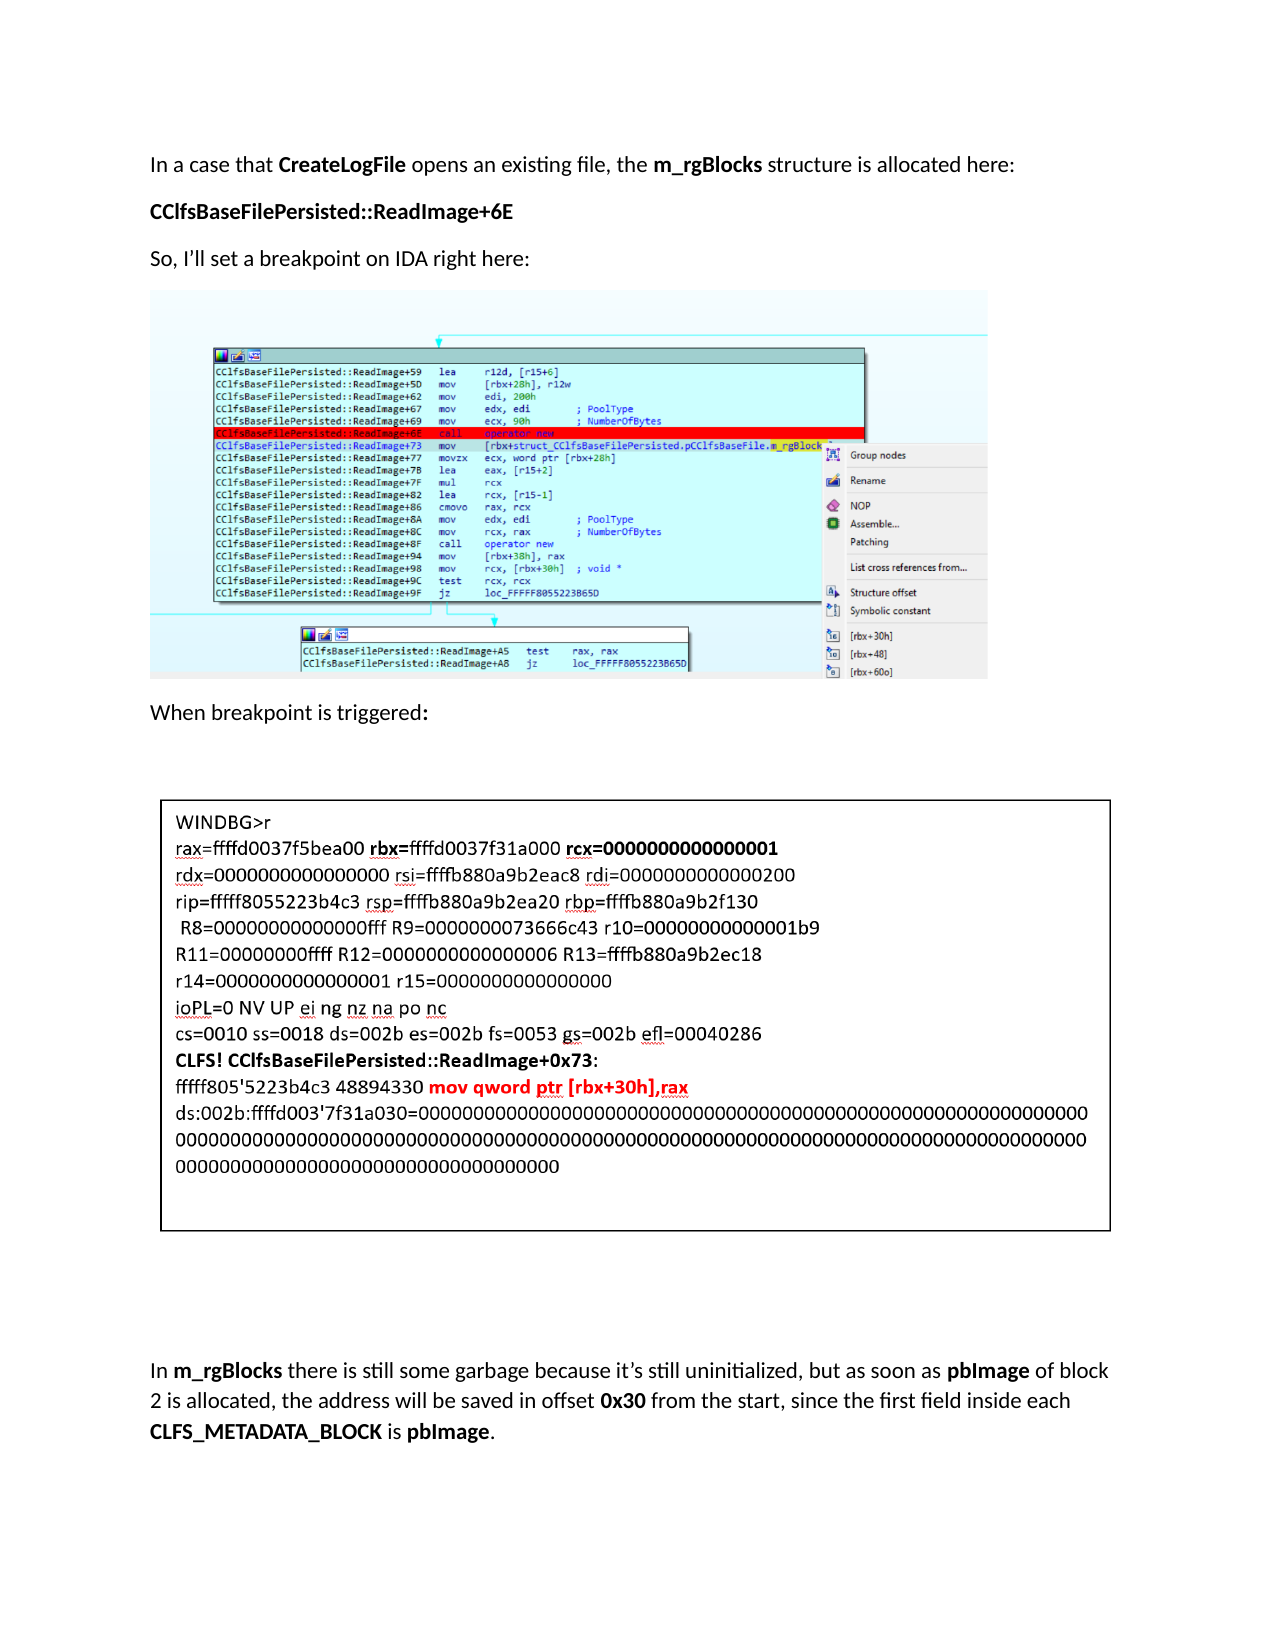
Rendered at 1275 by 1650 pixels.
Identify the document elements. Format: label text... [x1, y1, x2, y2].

text When breakpoint is triggered: [150, 698, 1125, 726]
text In a case that CreateLogFile opens an existing file, the m_rgBlocks structure is allocated here: [150, 150, 1125, 178]
text In m_rgBlocks there is still some garbage because it’s still uninitialized, but as soon as pbImage of block 2 is allocated, the address will be saved in offset 0x30 from the start, since the first field inside each CLFS_METADATA_BLOCK is pbImage. [150, 1356, 1125, 1445]
text So, I’ll set a breakpoint on IDA right here: [150, 244, 1125, 272]
text CClfsBaseFilePersisted::ReadImage+6E [150, 197, 1125, 225]
picture [150, 290, 988, 679]
picture [150, 791, 1125, 1244]
